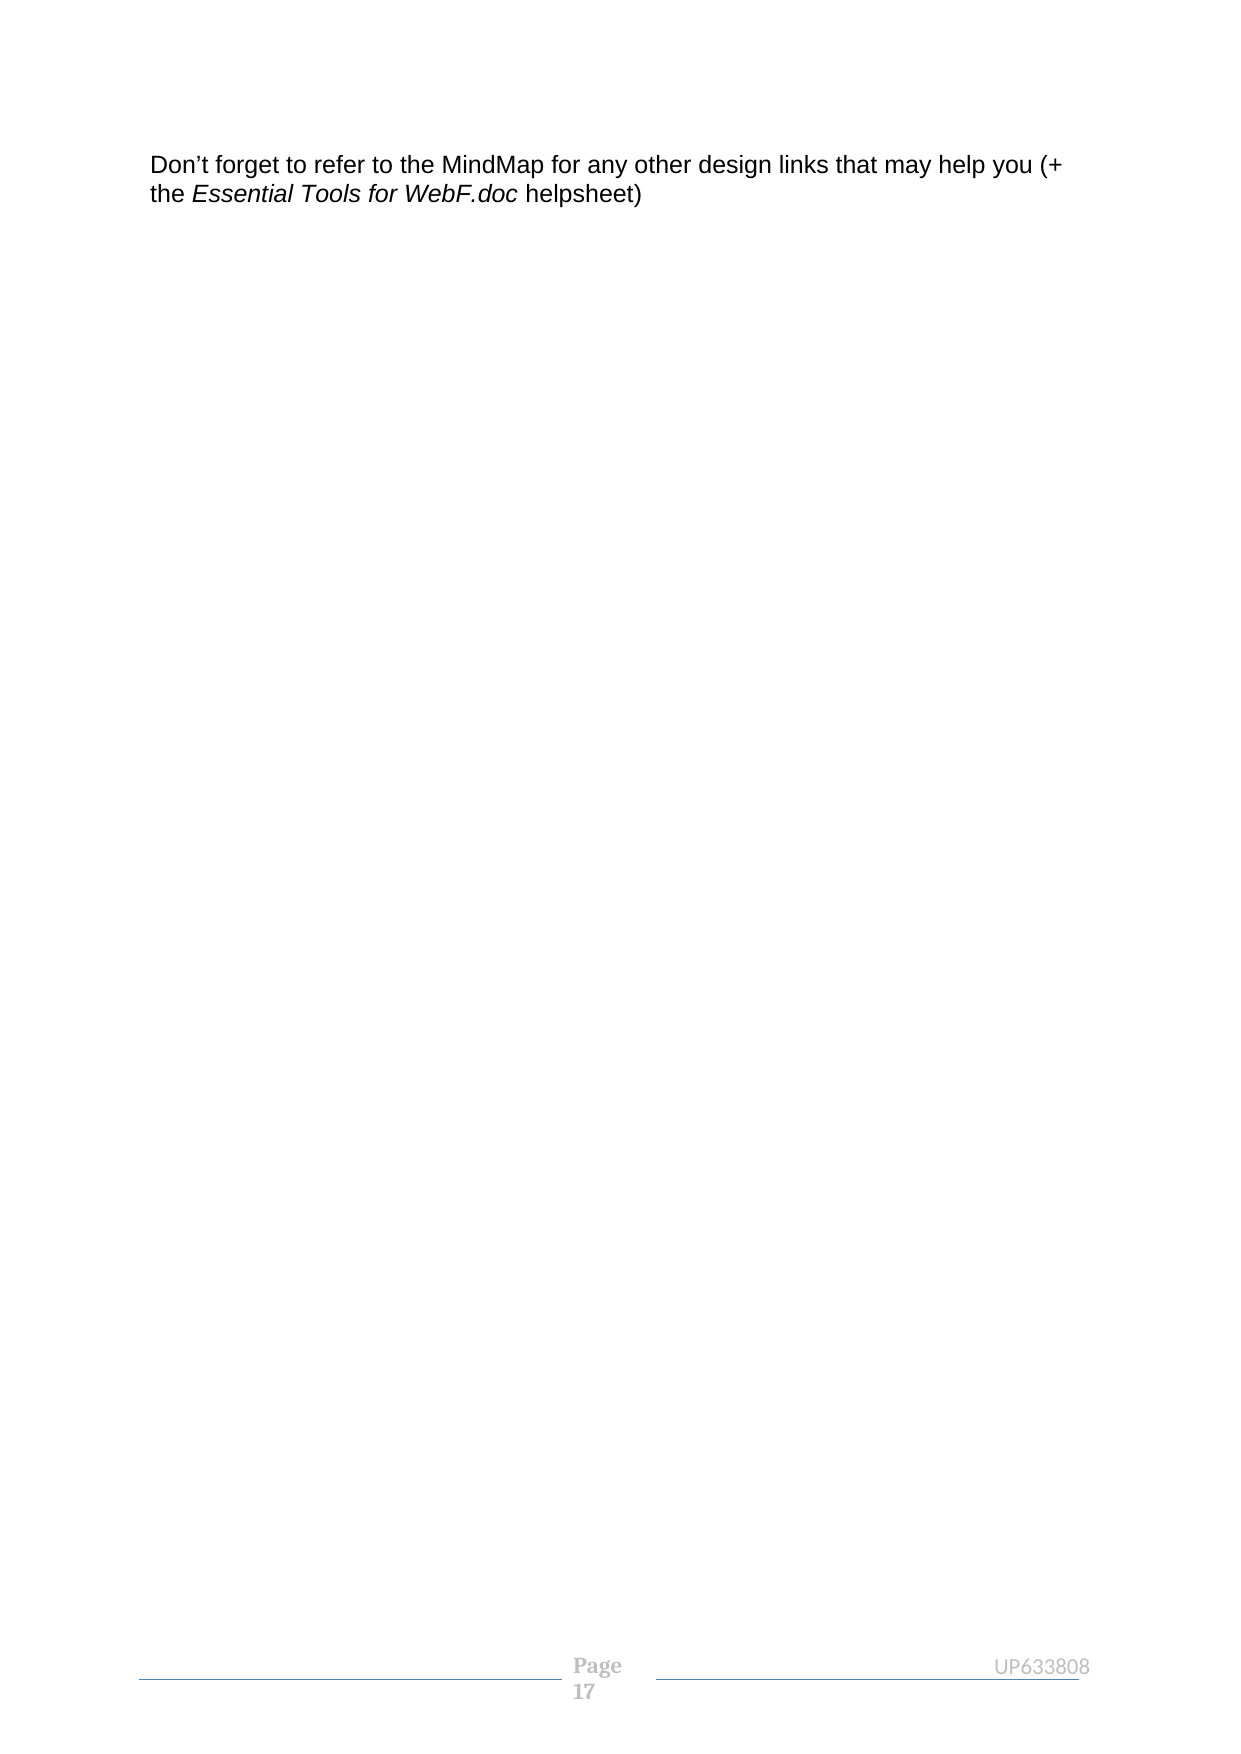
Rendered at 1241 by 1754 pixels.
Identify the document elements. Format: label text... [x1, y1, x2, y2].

text Don’t forget to refer to the MindMap for any other design links that may help you (+ the Essential Tools for WebF.doc helpsheet) [150, 150, 1090, 207]
